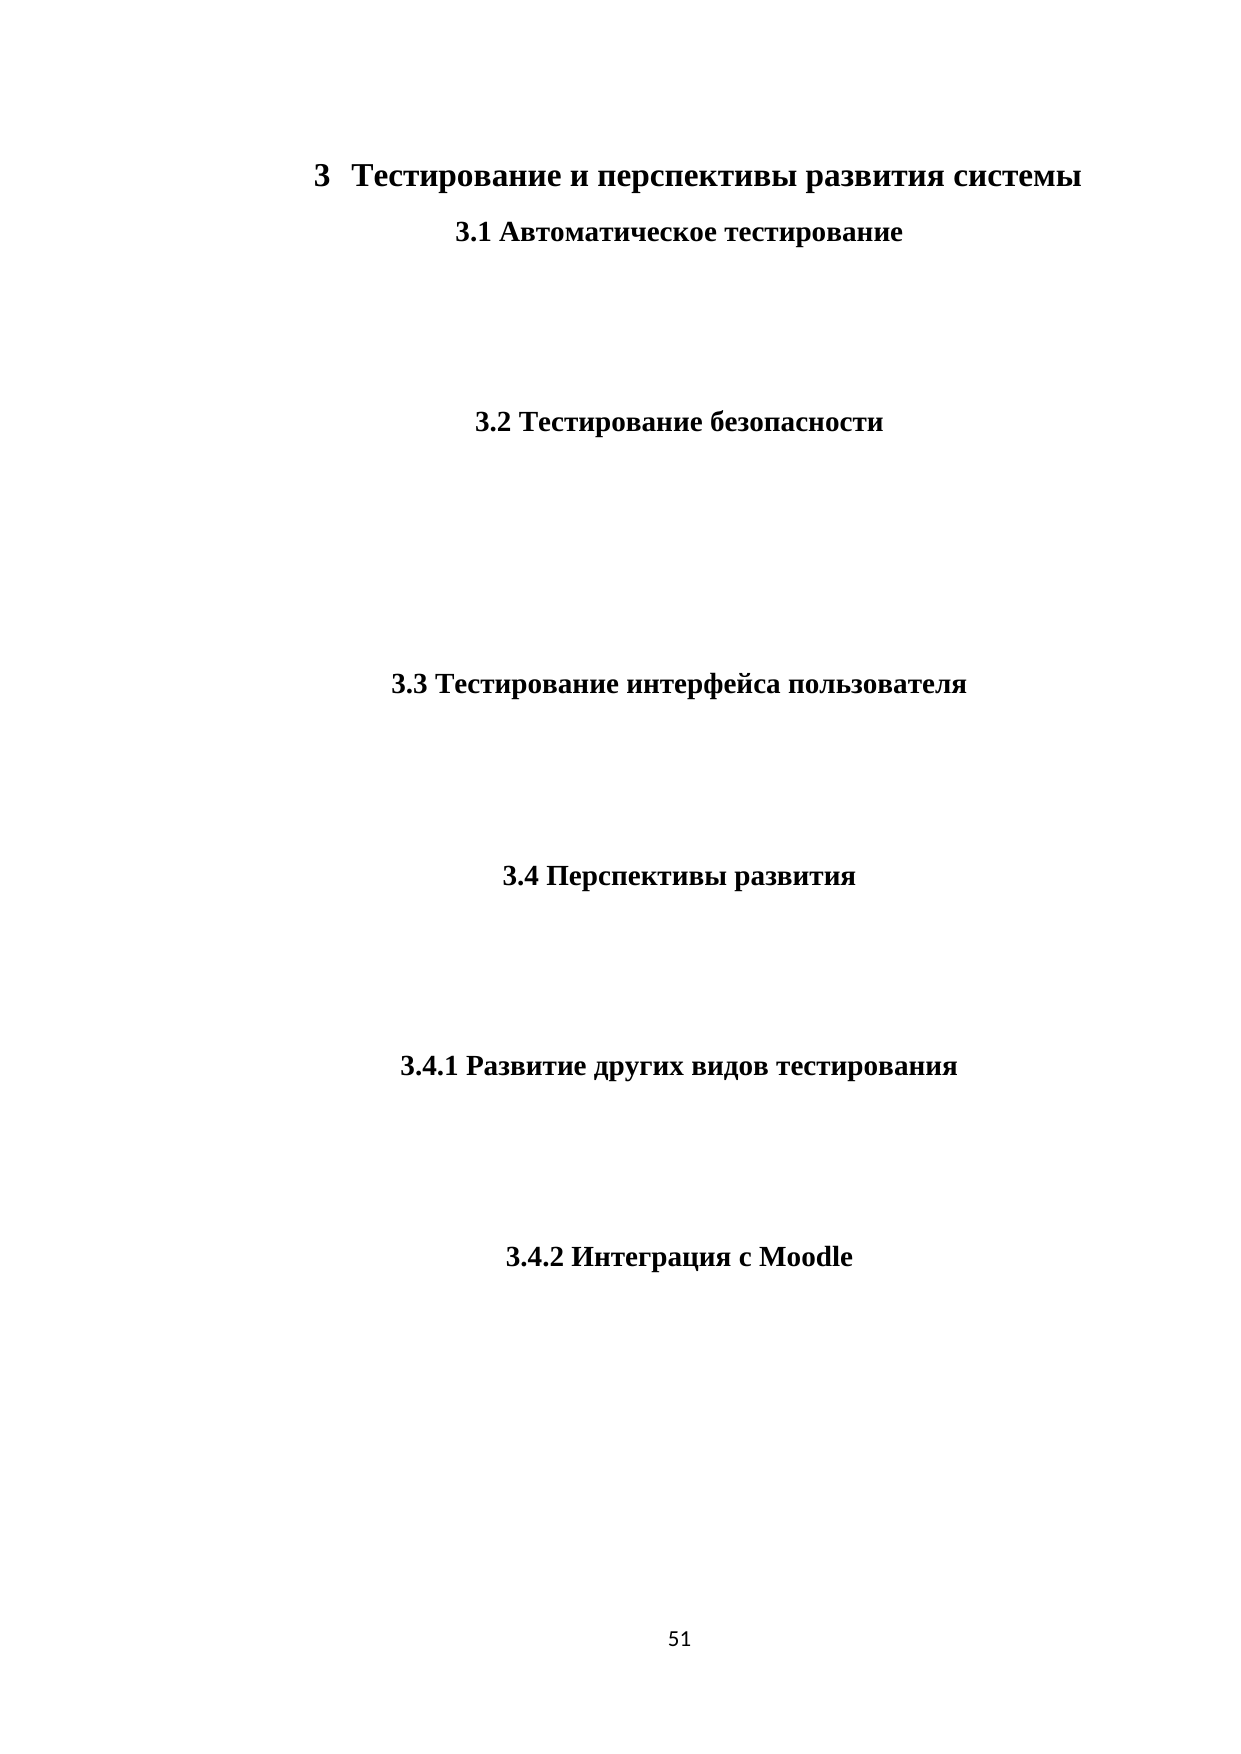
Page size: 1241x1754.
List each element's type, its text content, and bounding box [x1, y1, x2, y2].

subtitle 3.2 Тестирование безопасности [177, 404, 1181, 438]
subtitle 3.4.2 Интеграция с Moodle [177, 1239, 1181, 1273]
subtitle 3.4.1 Развитие других видов тестирования [177, 1048, 1181, 1082]
subtitle 3.1 Автоматическое тестирование [177, 214, 1181, 247]
subtitle 3.4 Перспективы развития [177, 858, 1181, 891]
subtitle Тестирование и перспективы развития системы [215, 156, 1181, 194]
subtitle 3.3 Тестирование интерфейса пользователя [177, 667, 1181, 700]
